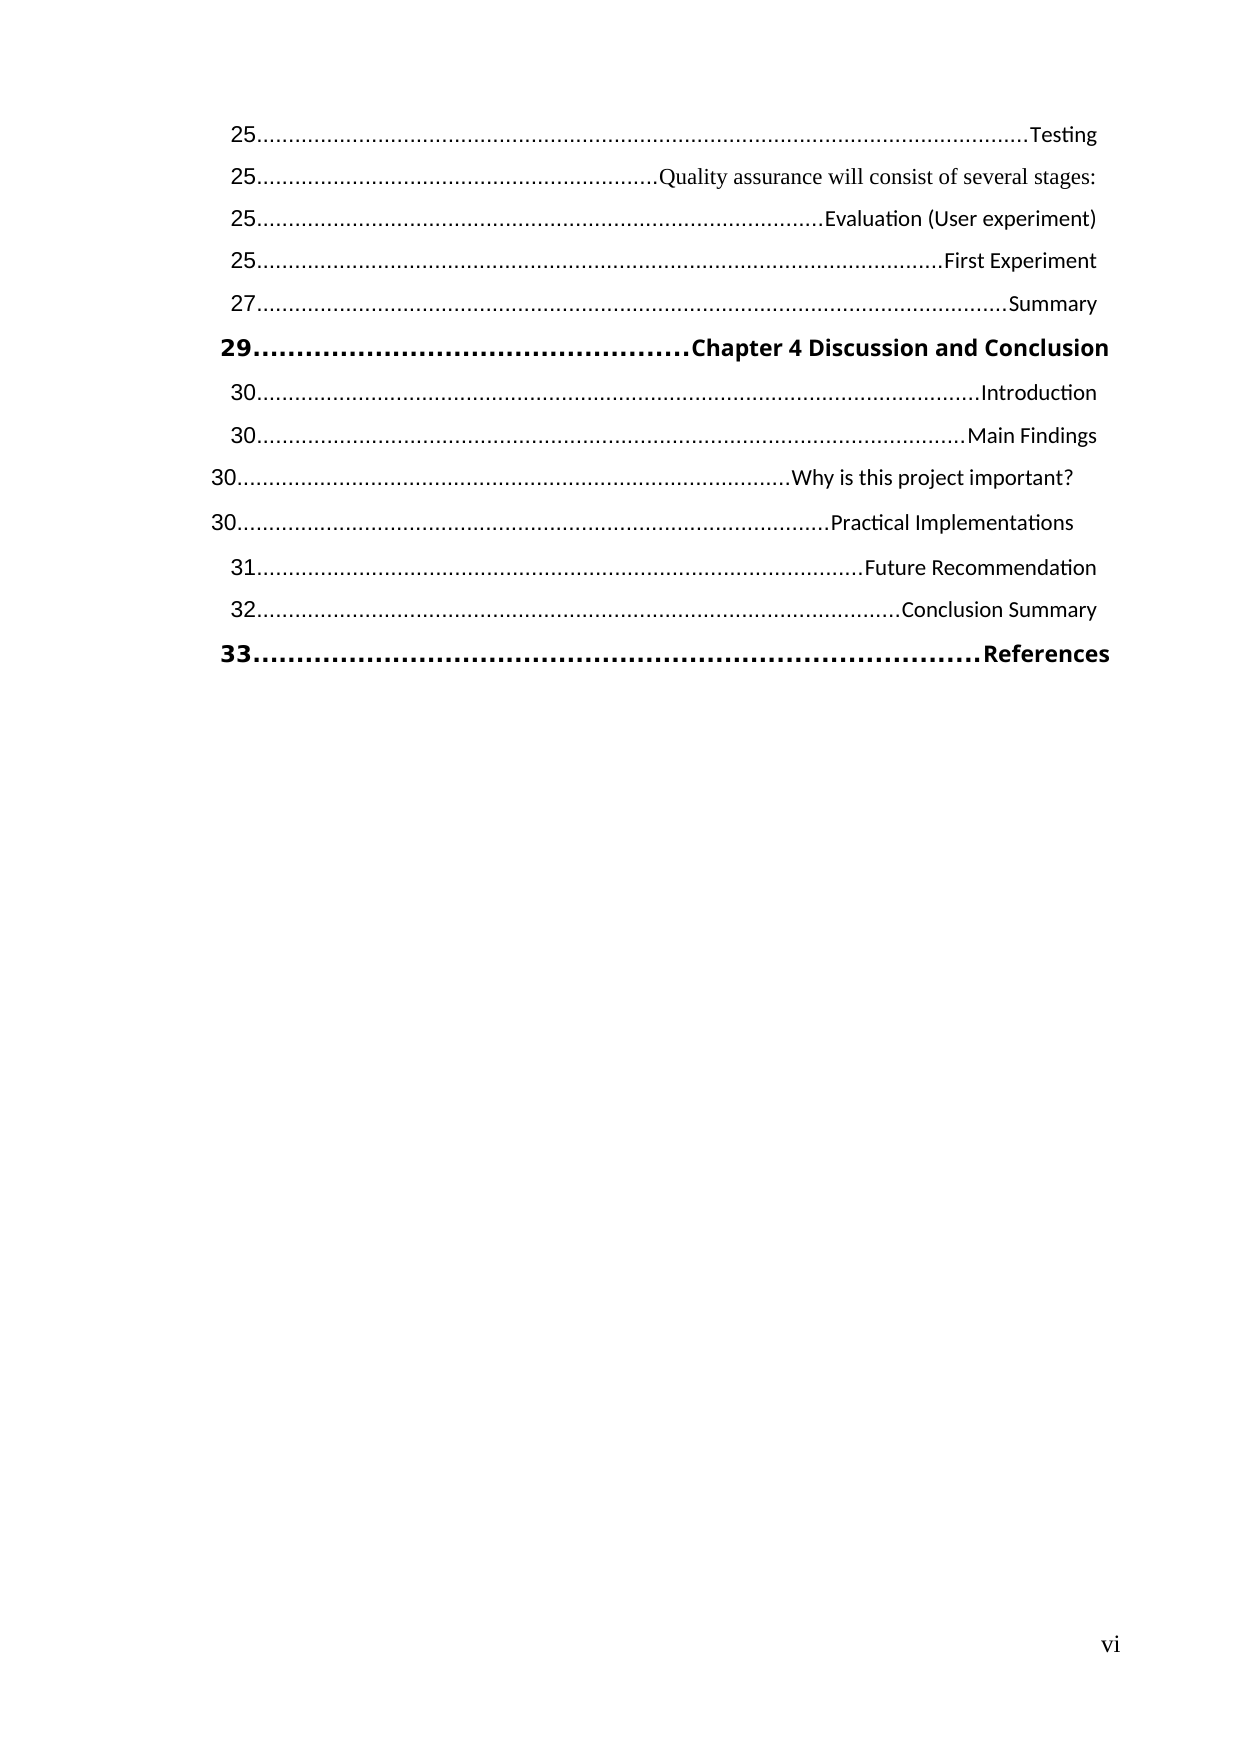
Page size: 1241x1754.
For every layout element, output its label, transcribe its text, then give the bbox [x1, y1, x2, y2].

text Quality assurance will consist of several stages: 25 [210, 163, 1097, 189]
text Conclusion Summary 32 [210, 596, 1097, 624]
text Why is this project important? 30 [210, 463, 1074, 492]
text First Experiment 25 [210, 246, 1097, 274]
text Practical Implementations 30 [210, 508, 1074, 536]
text Future Recommendation 31 [210, 553, 1097, 581]
text Testing 25 [210, 120, 1097, 148]
text Introduction 30 [210, 378, 1097, 406]
text Evaluation (User experiment) 25 [210, 204, 1097, 232]
text Chapter 4 Discussion and Conclusion 29 [210, 332, 1120, 363]
text Summary 27 [210, 289, 1097, 317]
text References 33 [210, 638, 1120, 669]
text Main Findings 30 [210, 421, 1097, 449]
